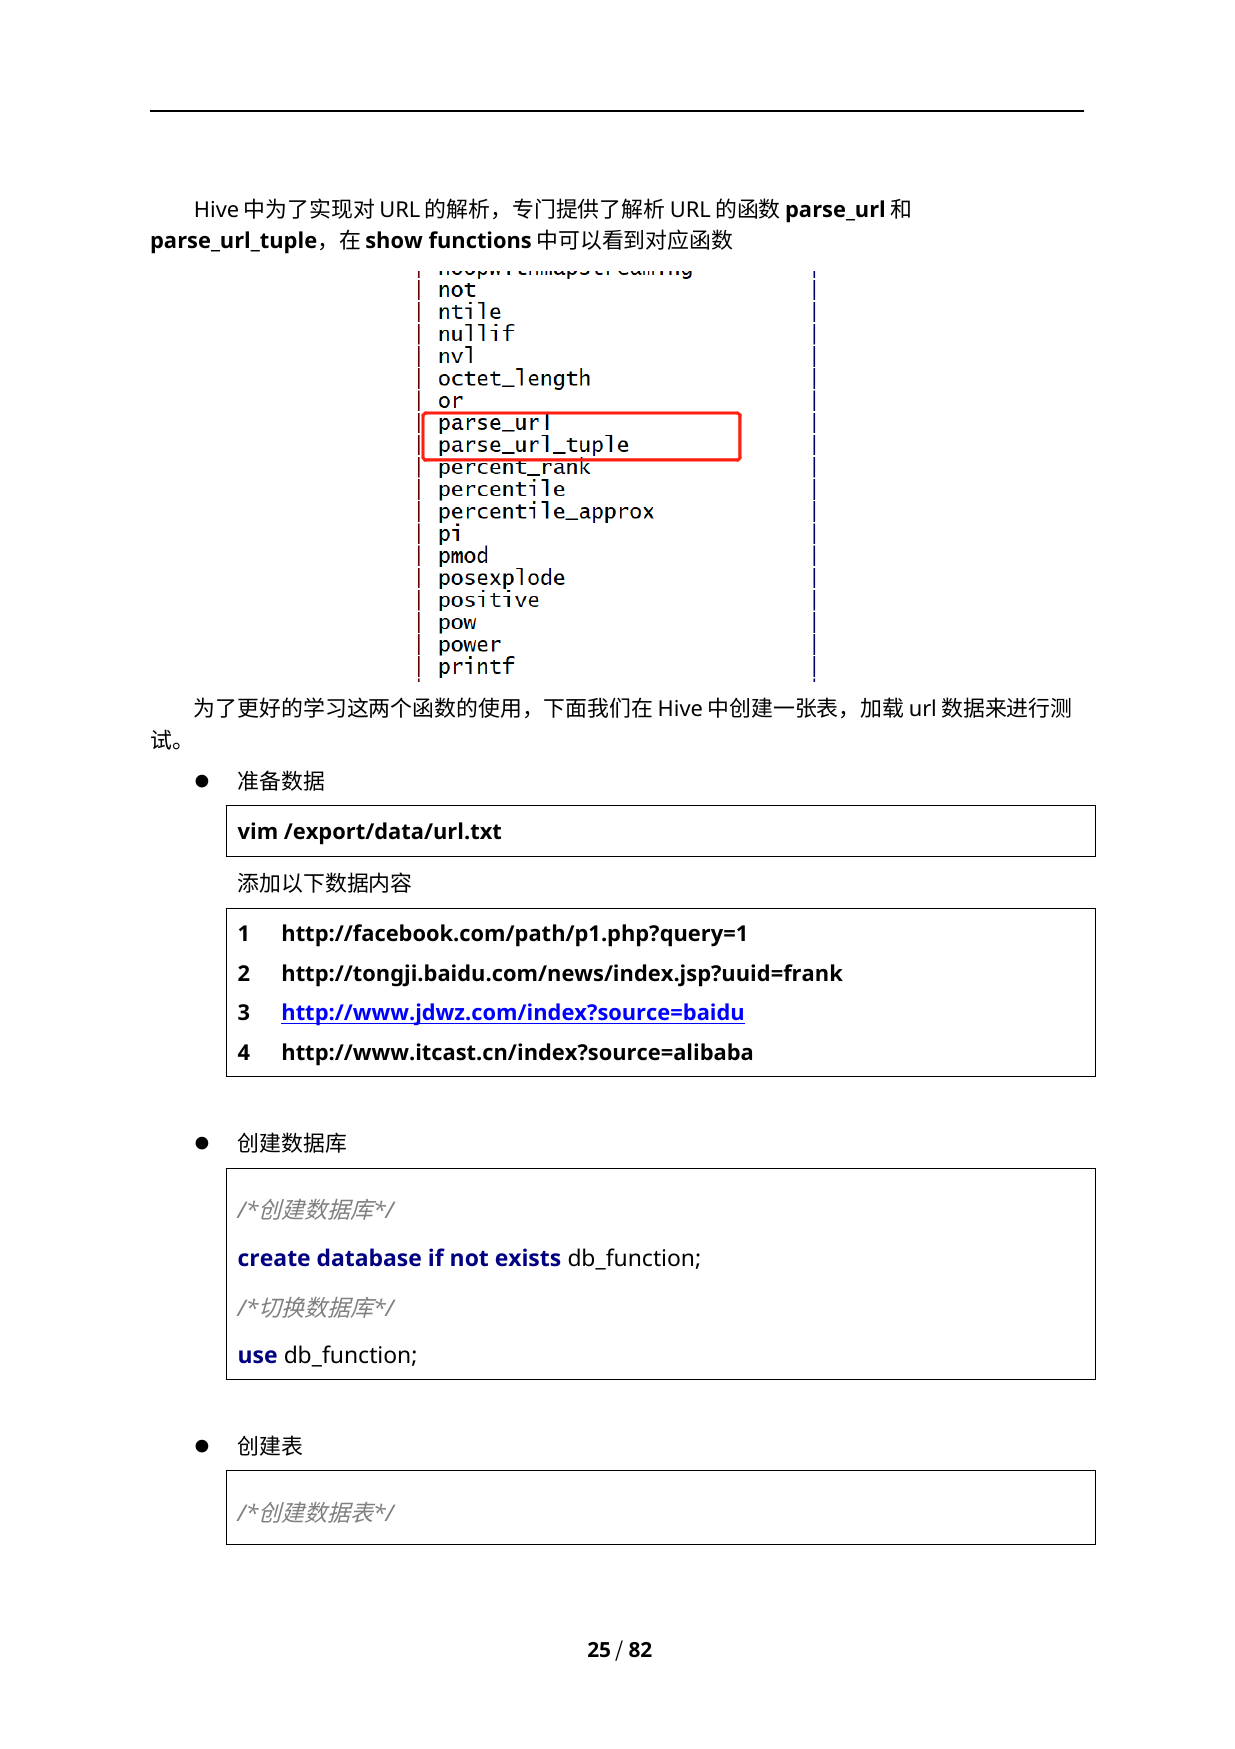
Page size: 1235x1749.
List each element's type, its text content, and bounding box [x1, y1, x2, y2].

text Hive中为了实现对URL的解析，专门提供了解析URL的函数parse_url和parse_url_tuple，在show functions中可以看到对应函数 [150, 192, 1084, 255]
list 创建数据库 [194, 1126, 1084, 1158]
picture [416, 271, 847, 682]
list 准备数据 [194, 764, 1084, 796]
list 创建表 [194, 1429, 1084, 1461]
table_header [227, 1471, 1095, 1544]
table_header vim /export/data/url.txt [227, 806, 1095, 856]
table_header 1 http://facebook.com/path/p1.php?query=1 2 http://tongji.baidu.com/news/index.jsp?uuid=frank 3 http://www.jdwz.com/index?source=baidu 4 http://www.itcast.cn/index?source=alibaba [227, 909, 1095, 1076]
text 为了更好的学习这两个函数的使用，下面我们在Hive中创建一张表，加载url数据来进行测试。 [150, 691, 1084, 754]
table_header /*创建数据库*/ create database if not exists db_function; /*切换数据库*/ use db_function; [227, 1169, 1095, 1379]
text 添加以下数据内容 [237, 866, 1084, 898]
